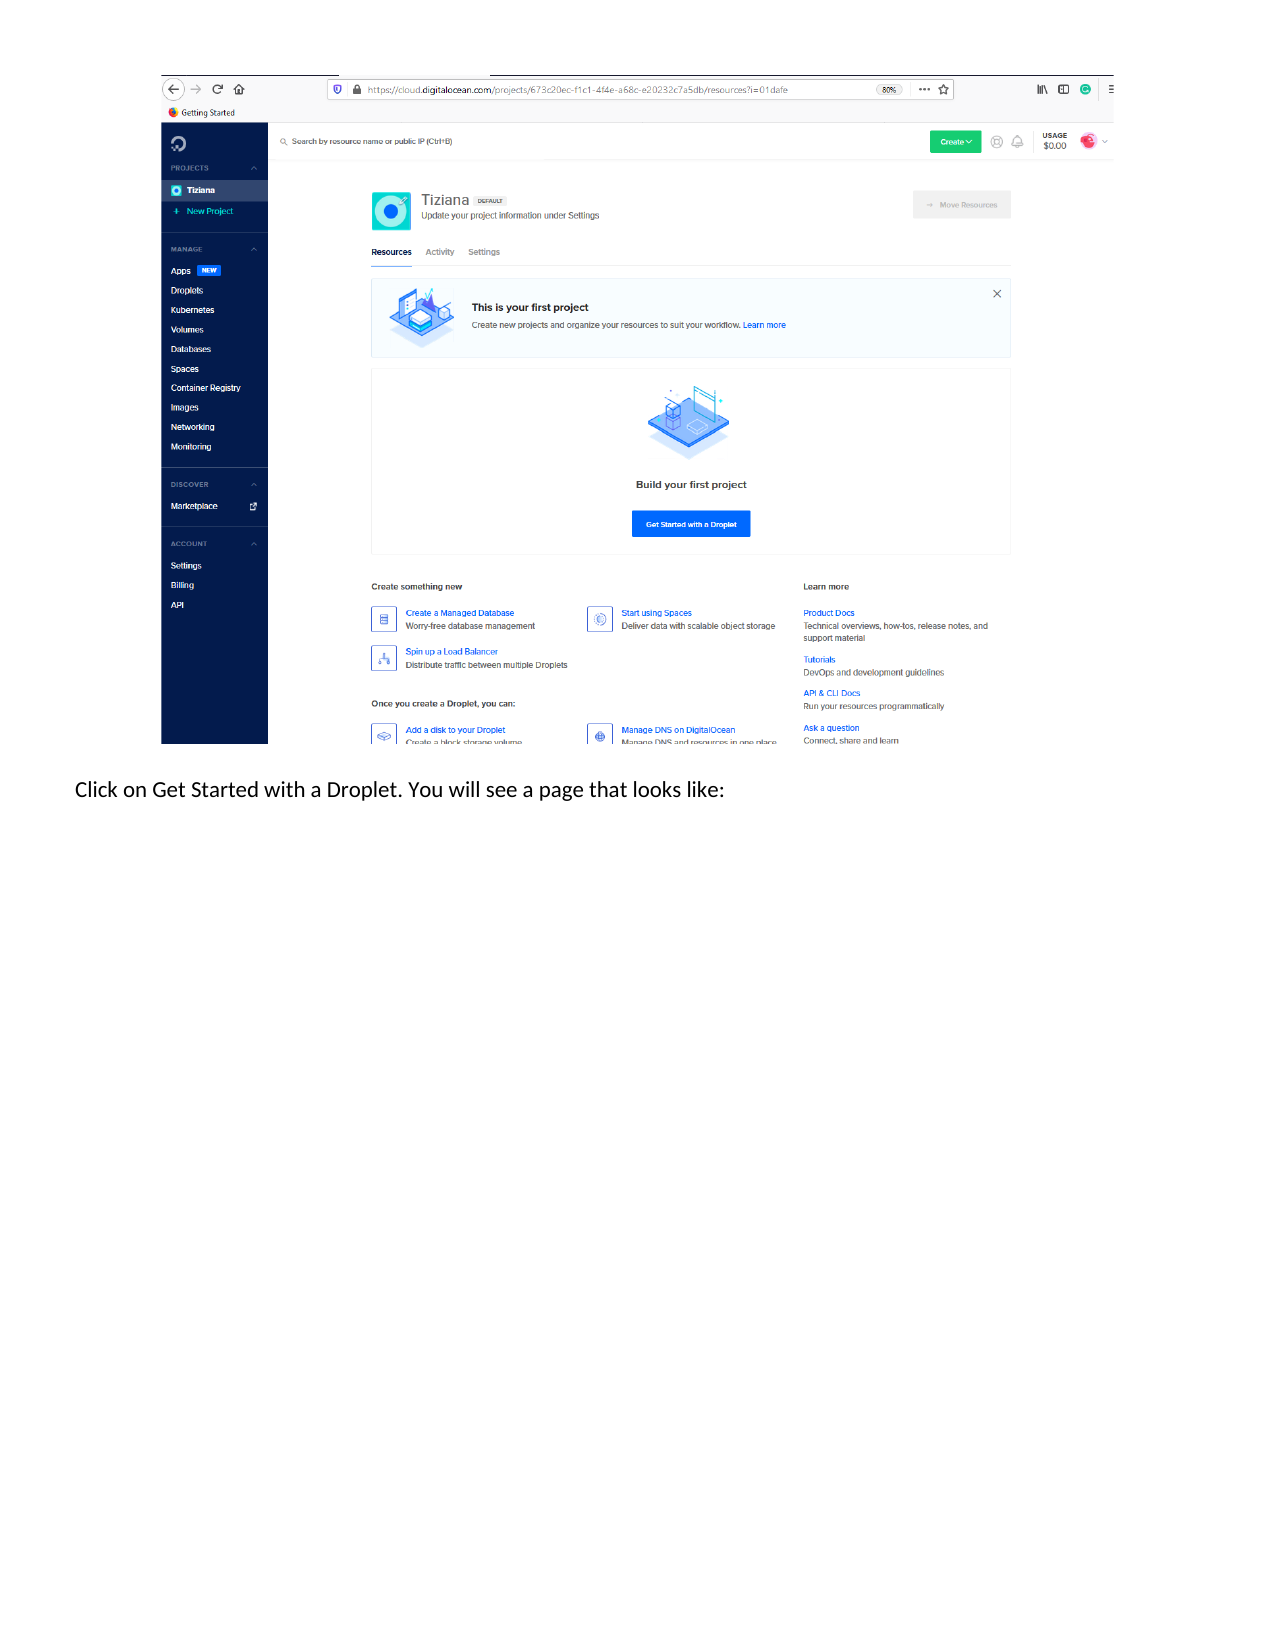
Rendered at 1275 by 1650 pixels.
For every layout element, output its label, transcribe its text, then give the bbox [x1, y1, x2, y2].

picture [161, 75, 1114, 744]
text Click on Get Started with a Droplet. You will see a page that looks like: [75, 776, 1200, 804]
